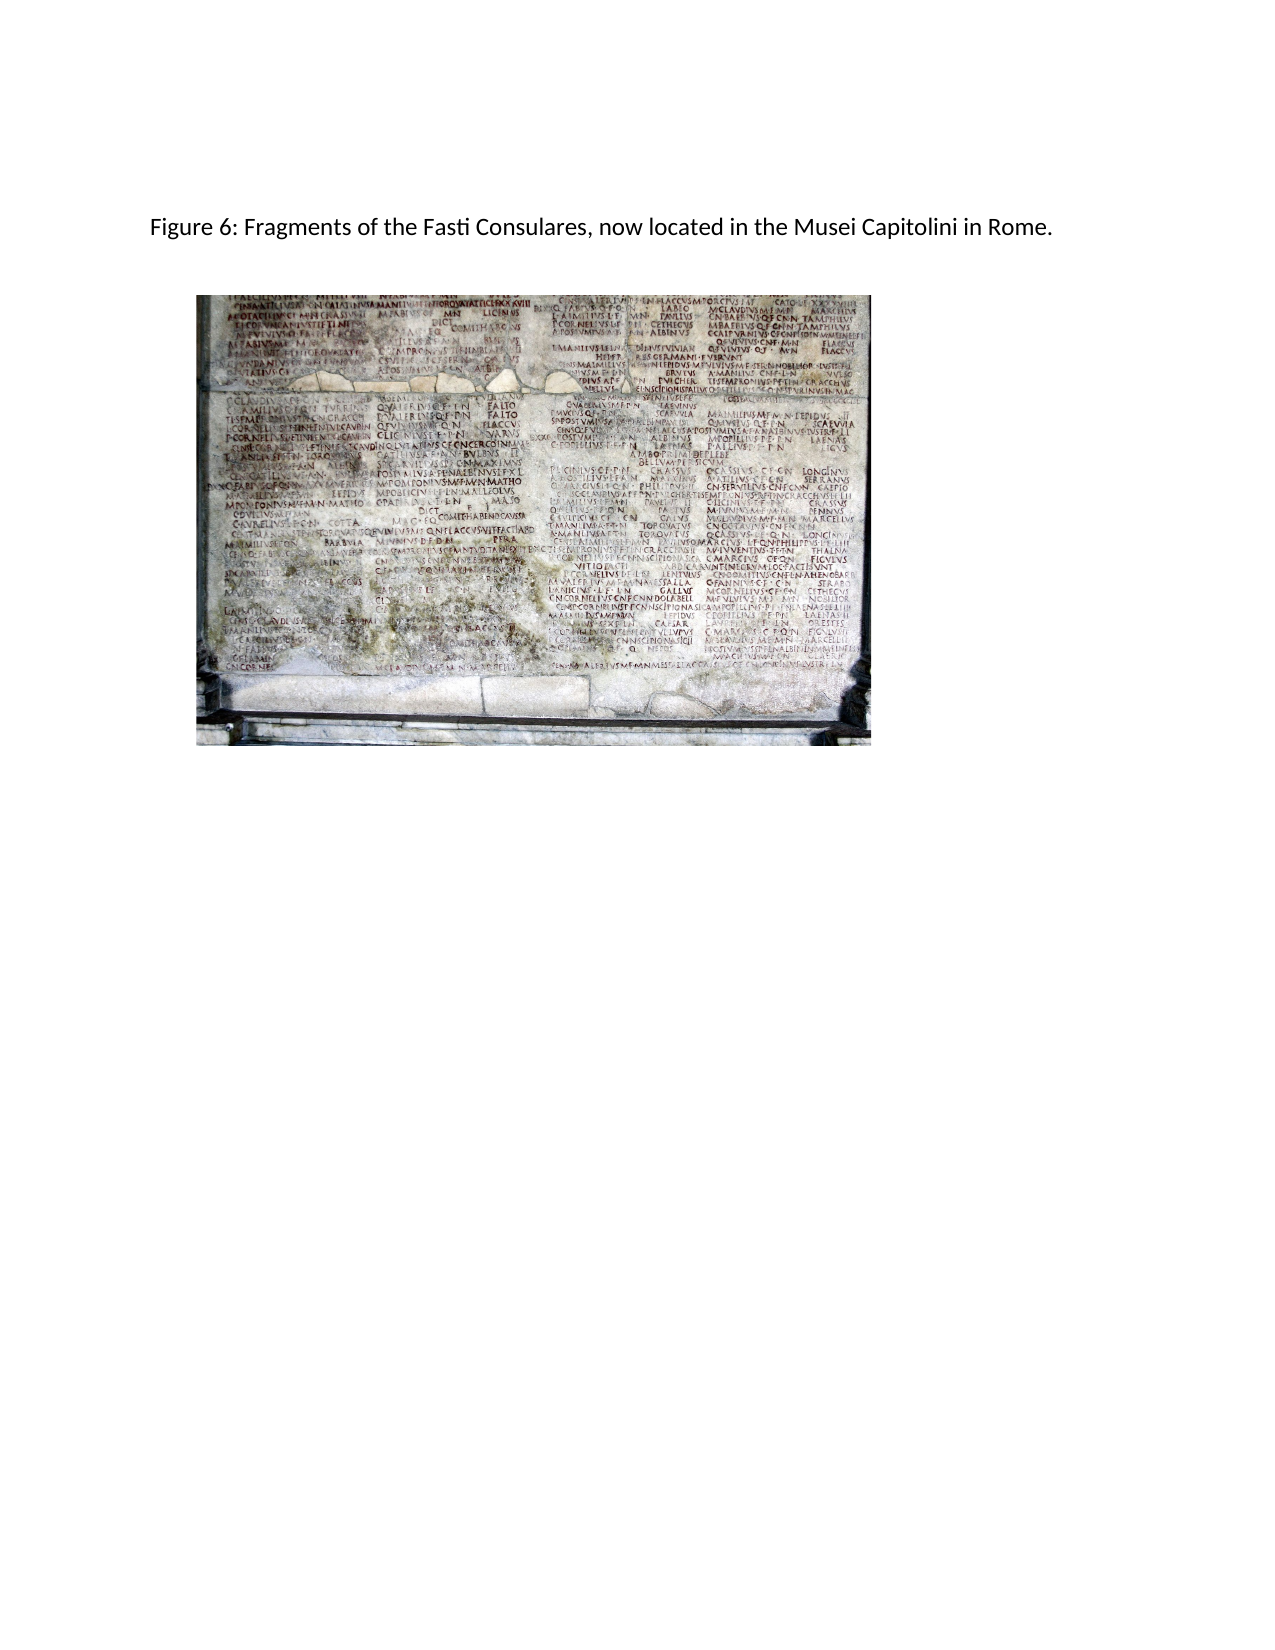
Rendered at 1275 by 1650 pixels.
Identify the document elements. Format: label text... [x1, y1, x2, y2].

text Figure 6: Fragments of the Fasti Consulares, now located in the Musei Capitolini in Rome. [150, 211, 1125, 242]
picture [196, 295, 871, 745]
